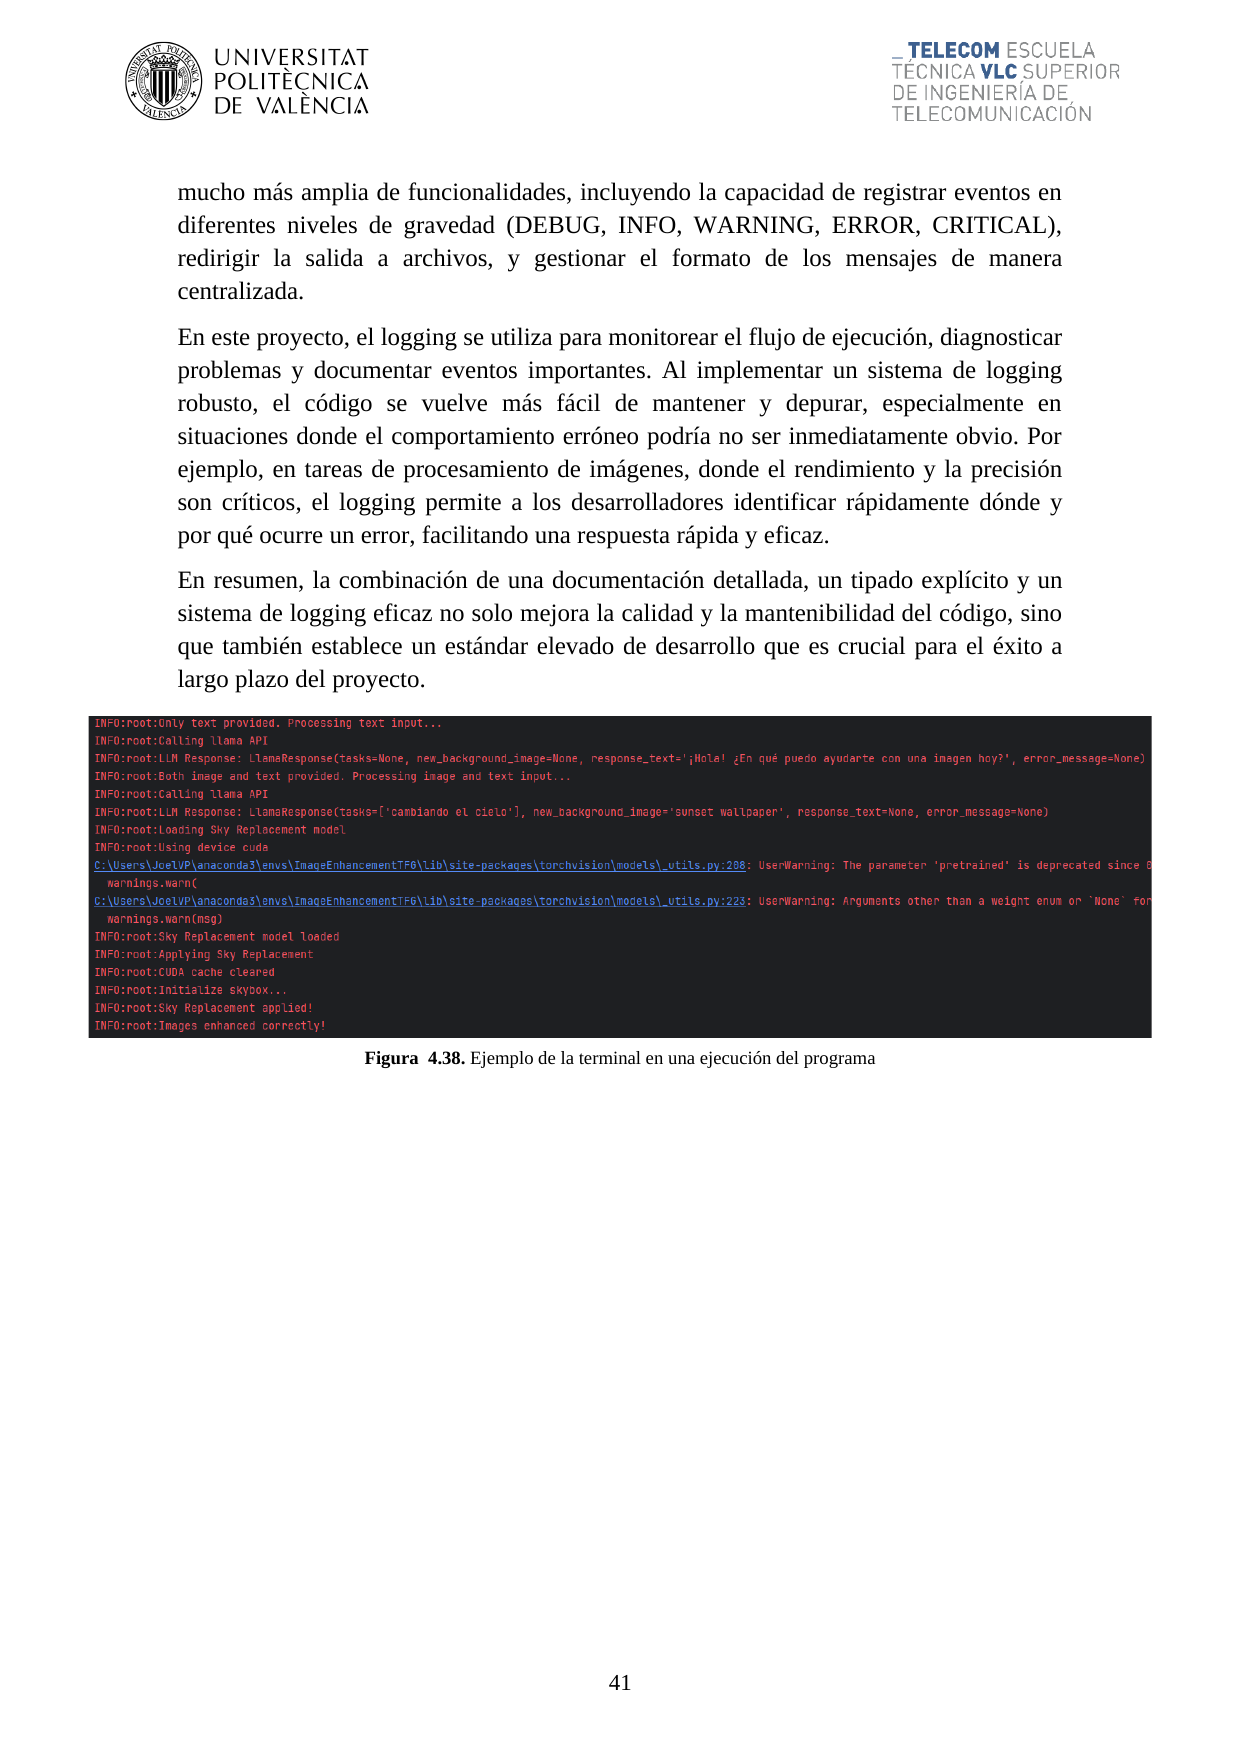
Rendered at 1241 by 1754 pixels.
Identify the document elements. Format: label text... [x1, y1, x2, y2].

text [177, 177, 1063, 305]
picture [111, 29, 391, 133]
picture [88, 716, 1152, 1038]
picture [892, 42, 1120, 121]
text En este proyecto, el logging se utiliza para monitorear el flujo de ejecución, diagnosticar problemas y documentar eventos importantes. Al implementar un sistema de logging robusto, el código se vuelve más fácil de mantener y depurar, especialmente en situaciones donde el comportamiento erróneo podría no ser inmediatamente obvio. Por ejemplo, en tareas de procesamiento de imágenes, donde el rendimiento y la precisión son críticos, el logging permite a los desarrolladores identificar rápidamente dónde y por qué ocurre un error, facilitando una respuesta rápida y eficaz. [177, 322, 1063, 549]
text En resumen, la combinación de una documentación detallada, un tipado explícito y un sistema de logging eficaz no solo mejora la calidad y la mantenibilidad del código, sino que también establece un estándar elevado de desarrollo que es crucial para el éxito a largo plazo del proyecto. [177, 565, 1063, 693]
